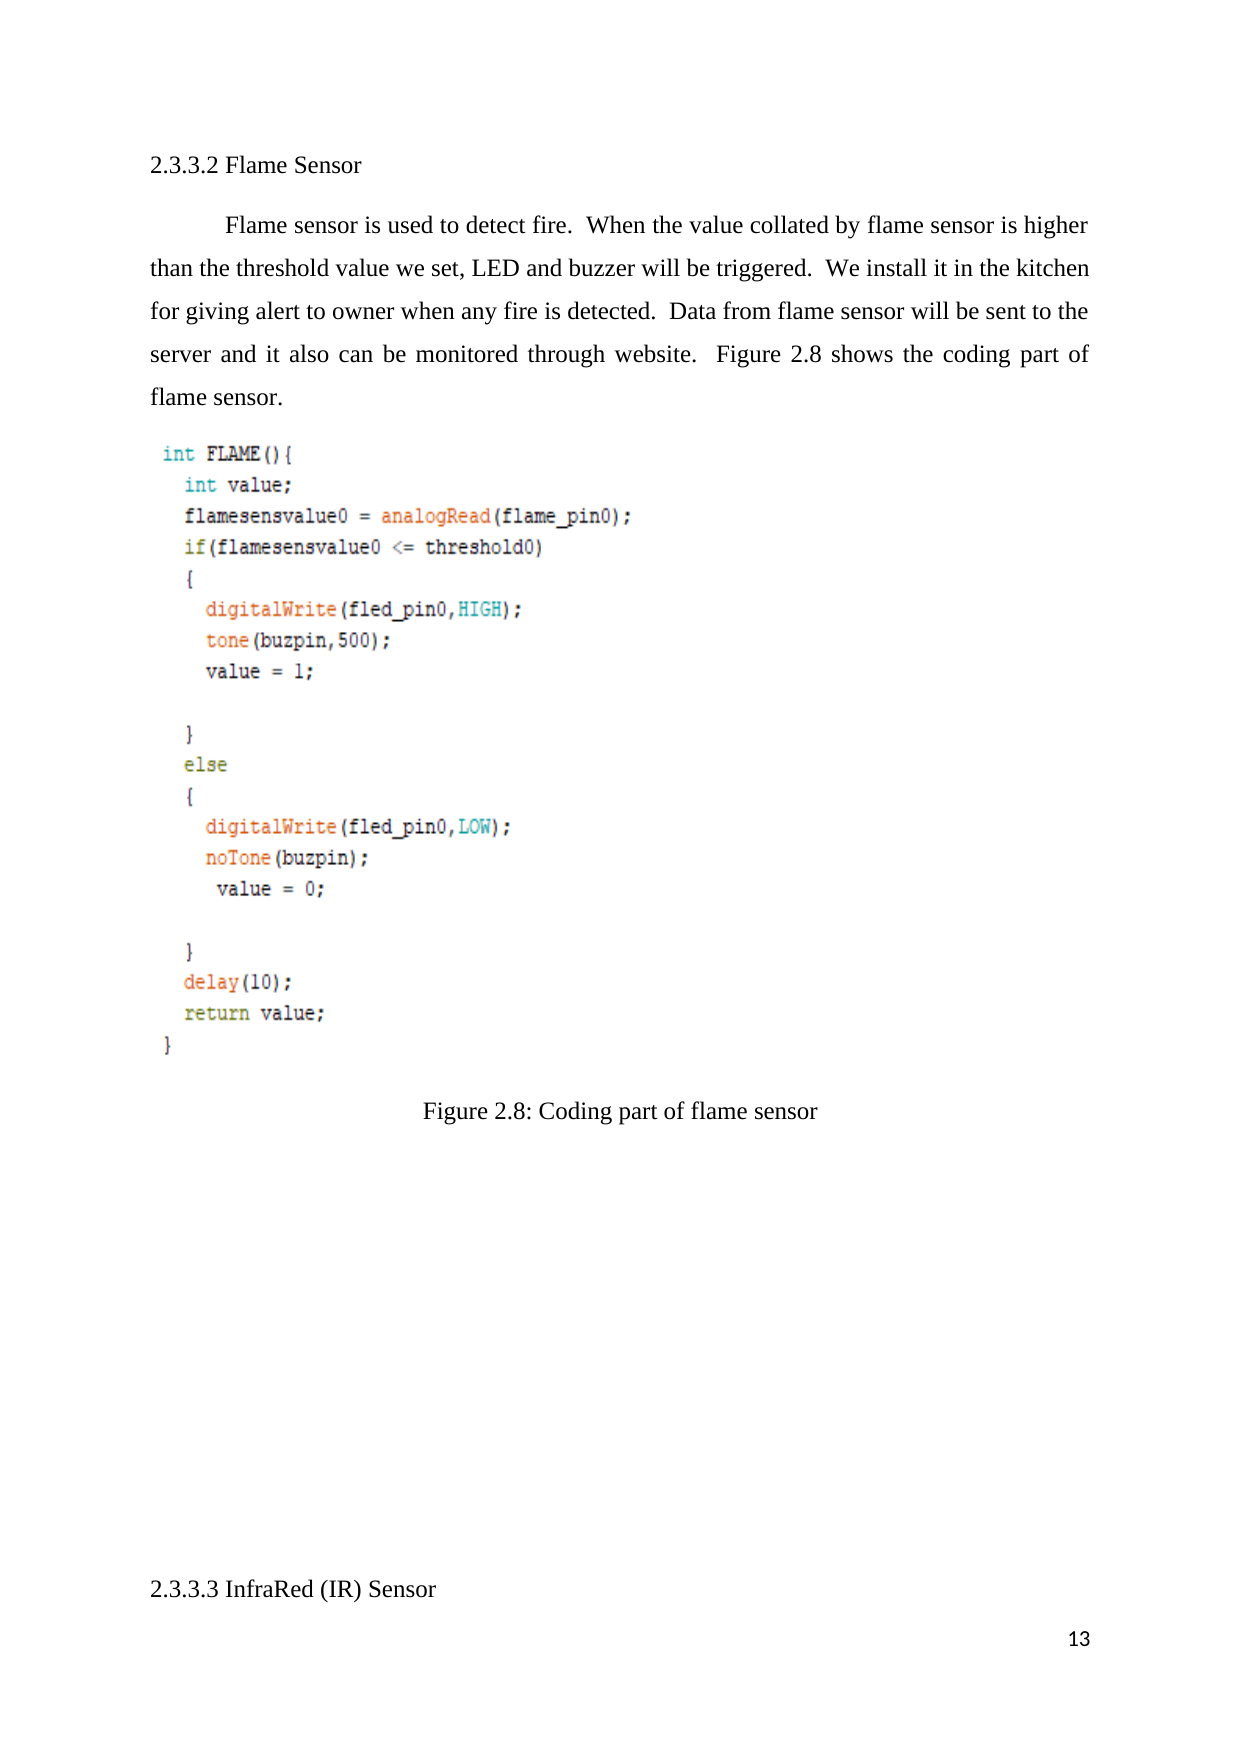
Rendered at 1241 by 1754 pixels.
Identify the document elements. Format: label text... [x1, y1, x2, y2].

text Flame sensor is used to detect fire. When the value collated by flame sensor is higher than the threshold value we set, LED and buzzer will be triggered. We install it in the kitchen for giving alert to owner when any fire is detected. Data from flame sensor will be sent to the server and it also can be monitored through website. Figure 2.8 shows the coding part of flame sensor. [150, 210, 1090, 411]
text 2.3.3.2 Flame Sensor [150, 150, 1090, 179]
text 2.3.3.3 InfraRed (IR) Sensor [150, 1574, 1090, 1602]
picture [150, 442, 1125, 1066]
text Figure 2.8: Coding part of flame sensor [150, 1096, 1090, 1125]
